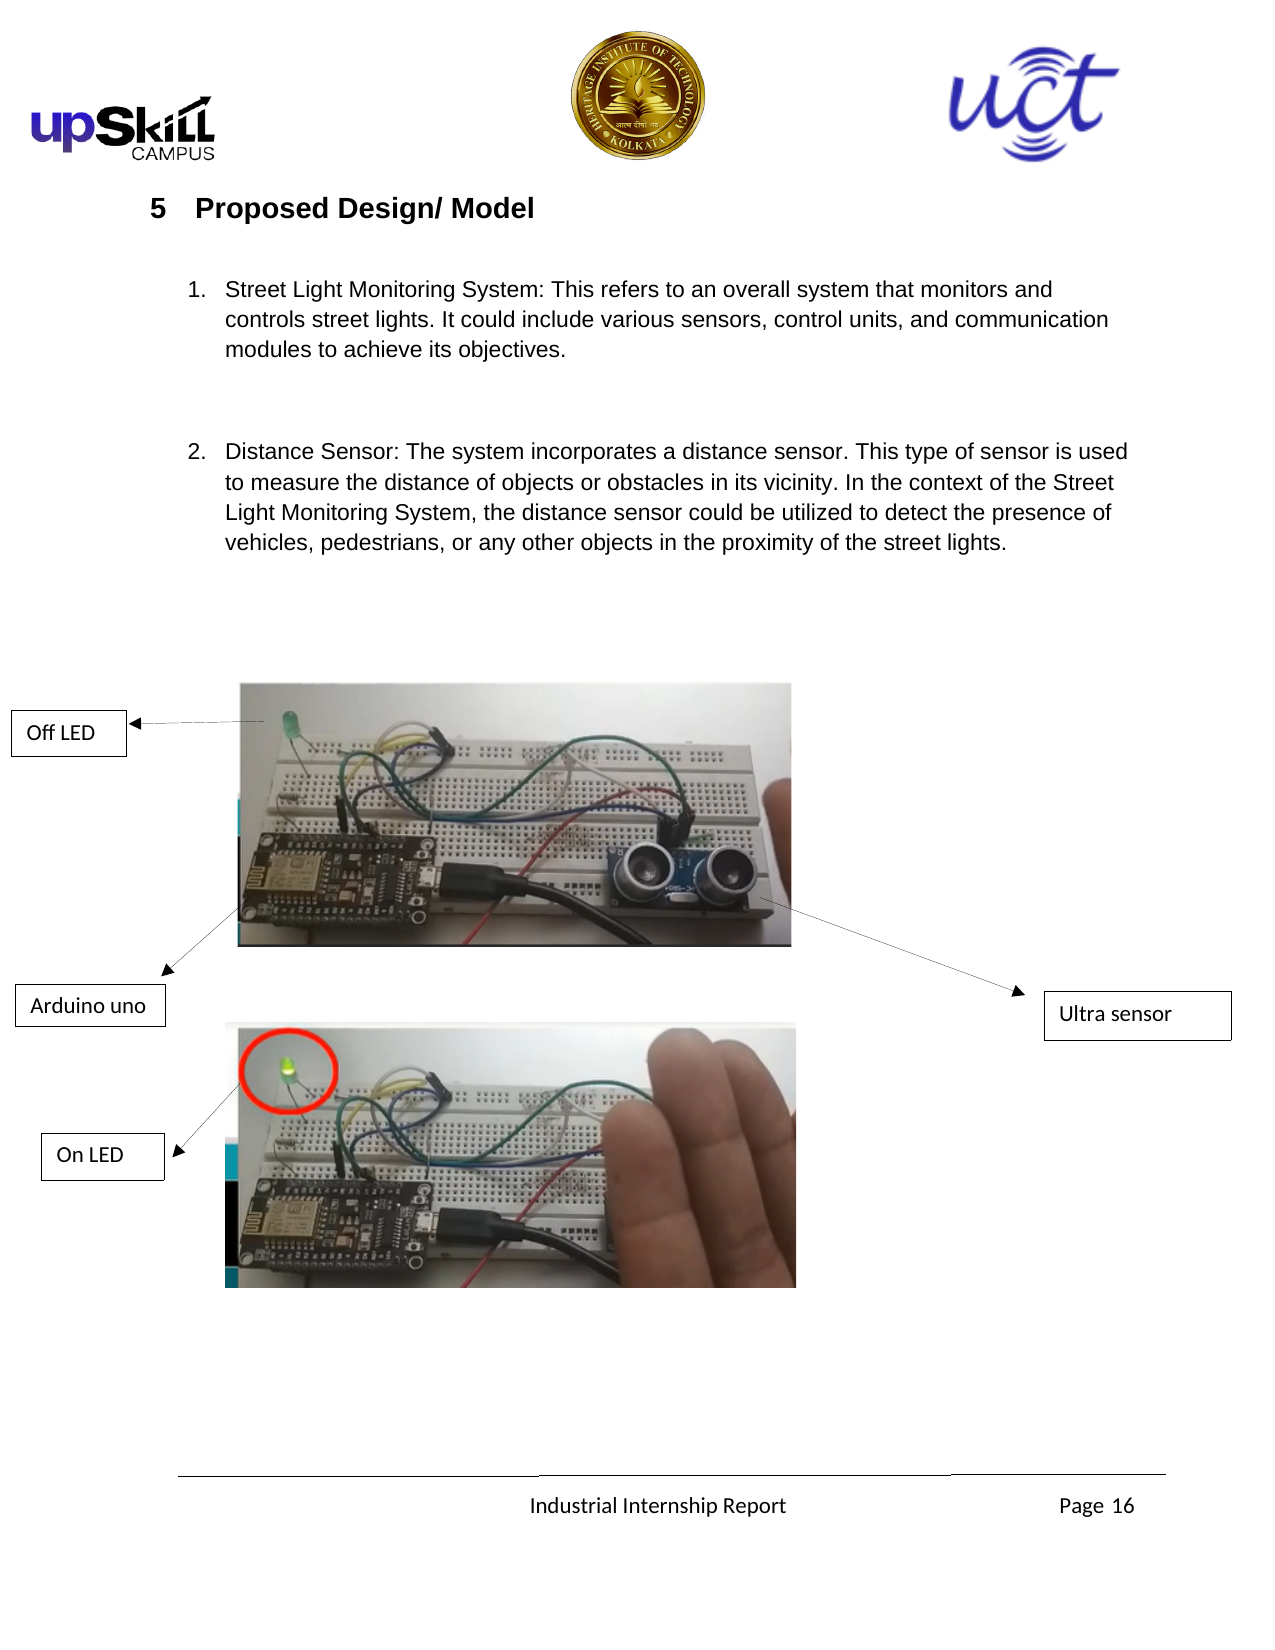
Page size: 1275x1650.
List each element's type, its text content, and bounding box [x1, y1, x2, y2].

picture [0, 83, 246, 164]
subtitle Proposed Design/ Model [150, 191, 1134, 225]
list Distance Sensor: The system incorporates a distance sensor. This type of sensor is used to measure the distance of objects or obstacles in its vicinity. In the context of the Street Light Monitoring System, the distance sensor could be utilized to detect the presence of vehicles, pedestrians, or any other objects in the proximity of the street lights. [187, 438, 1134, 555]
picture [225, 1022, 797, 1288]
picture [946, 38, 1125, 164]
picture [237, 682, 792, 947]
list Street Light Monitoring System: This refers to an overall system that monitors and controls street lights. It could include various sensors, control units, and communication modules to achieve its objectives. [187, 276, 1134, 363]
picture [567, 28, 708, 164]
